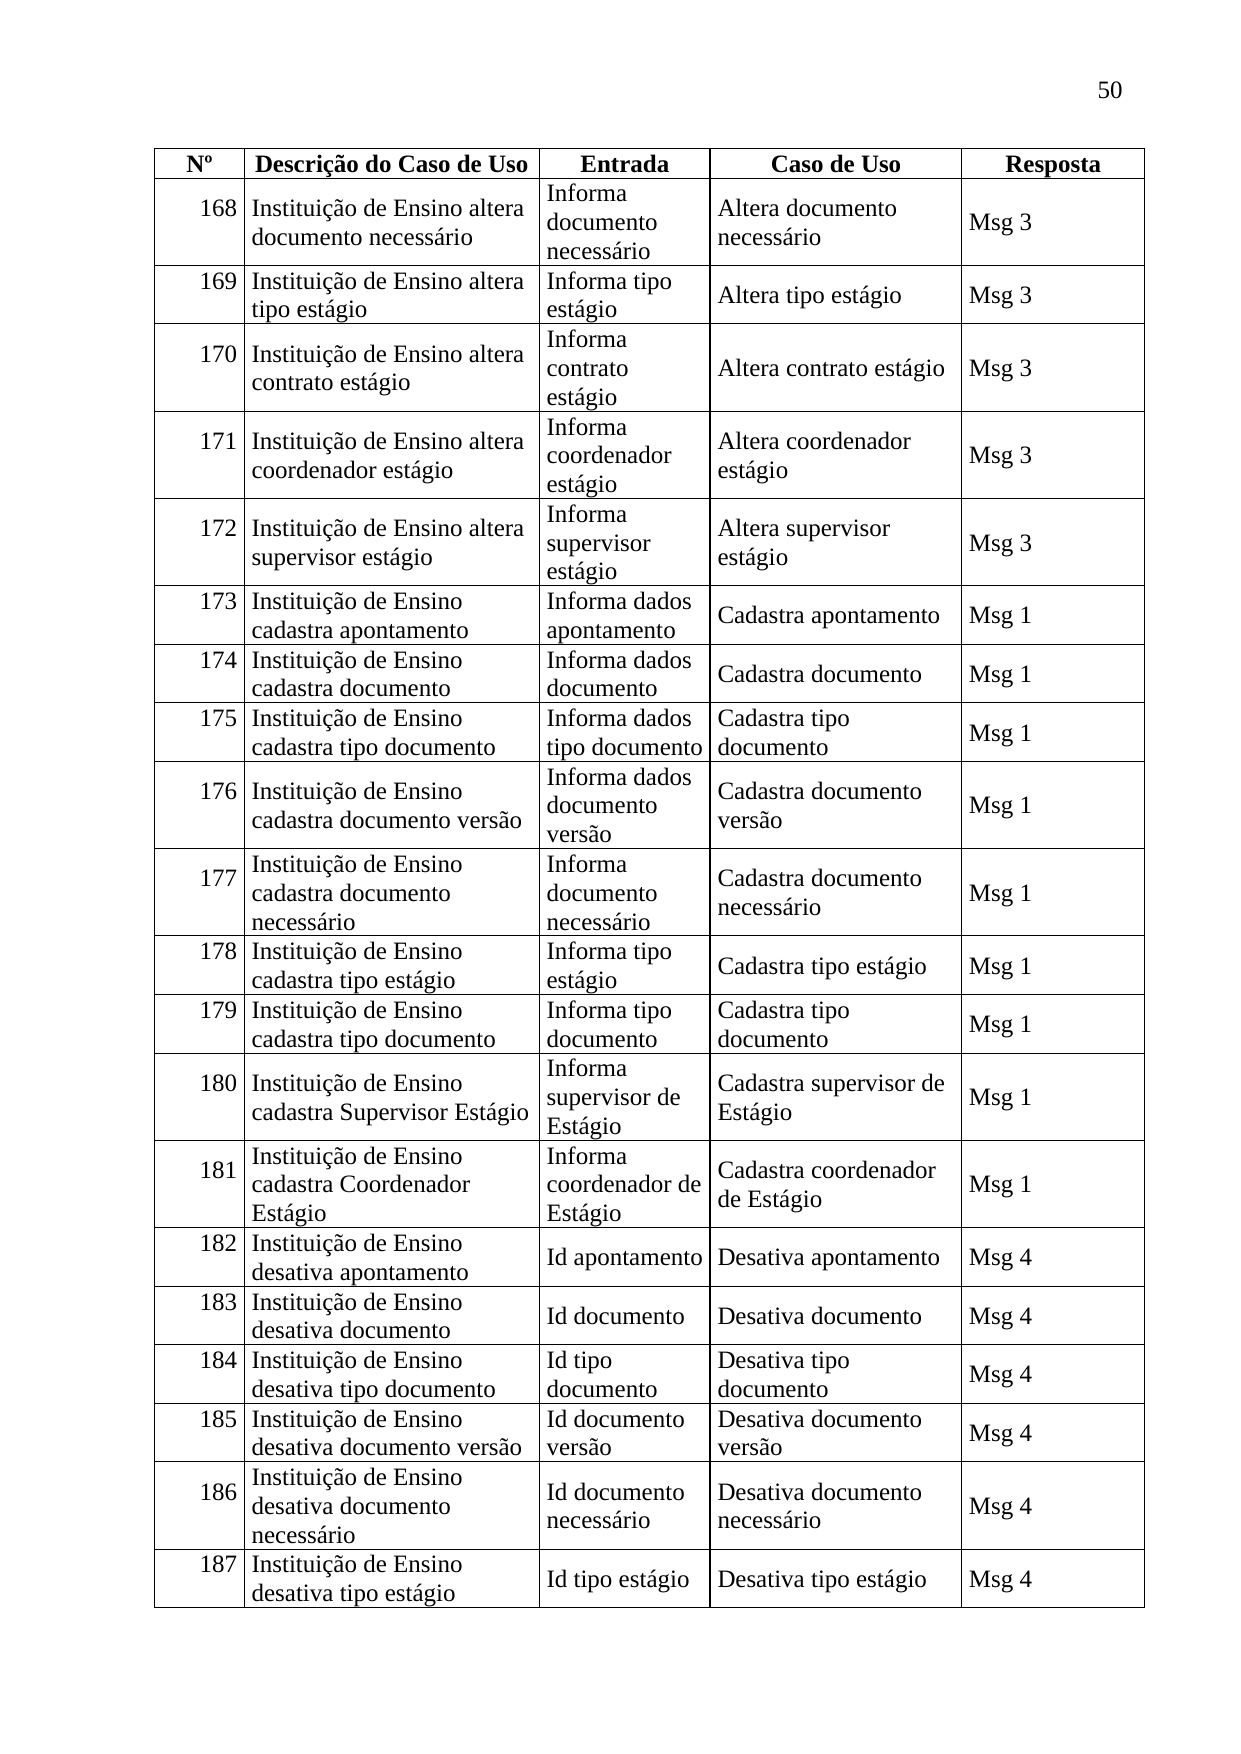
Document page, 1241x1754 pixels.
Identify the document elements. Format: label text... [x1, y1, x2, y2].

table_cell Id tipo estágio [540, 1550, 709, 1607]
table_cell Cadastra tipo documento [711, 703, 961, 761]
table_cell [155, 412, 244, 498]
table_cell Instituição de Ensino cadastra tipo documento [245, 995, 539, 1052]
table_cell Msg 3 [962, 499, 1144, 585]
table_header Resposta [962, 149, 1144, 177]
table_cell Informa documento necessário [540, 849, 709, 935]
table_cell Cadastra tipo documento [711, 995, 961, 1052]
table_cell [155, 762, 244, 848]
table_cell Cadastra documento necessário [711, 849, 961, 935]
table_cell Instituição de Ensino desativa documento [245, 1287, 539, 1344]
table_cell Msg 3 [962, 266, 1144, 323]
table_cell [155, 1345, 244, 1403]
table_cell Desativa tipo estágio [711, 1550, 961, 1607]
table_cell Msg 3 [962, 179, 1144, 265]
table_cell Altera contrato estágio [711, 324, 961, 411]
table_cell Msg 1 [962, 703, 1144, 761]
table_cell Instituição de Ensino altera documento necessário [245, 179, 539, 265]
table_cell Informa dados documento versão [540, 762, 709, 848]
table_cell Instituição de Ensino cadastra Supervisor Estágio [245, 1054, 539, 1140]
table_header Nº [155, 149, 244, 177]
table_cell [155, 1287, 244, 1344]
table_cell Instituição de Ensino altera tipo estágio [245, 266, 539, 323]
table_cell Instituição de Ensino desativa documento versão [245, 1404, 539, 1461]
table_cell Informa supervisor de Estágio [540, 1054, 709, 1140]
table_cell Informa tipo estágio [540, 936, 709, 994]
table_cell Informa dados documento [540, 645, 709, 702]
table_cell [155, 936, 244, 994]
table_cell Msg 1 [962, 645, 1144, 702]
table_cell Cadastra supervisor de Estágio [711, 1054, 961, 1140]
table_cell [155, 703, 244, 761]
table_cell Msg 4 [962, 1287, 1144, 1344]
table_cell Msg 3 [962, 324, 1144, 411]
table_header Descrição do Caso de Uso [245, 149, 539, 177]
table_cell [155, 266, 244, 323]
table_cell Altera coordenador estágio [711, 412, 961, 498]
table_cell Informa supervisor estágio [540, 499, 709, 585]
table_cell [155, 1462, 244, 1548]
table_cell [155, 499, 244, 585]
table_cell Informa dados tipo documento [540, 703, 709, 761]
table_cell Msg 4 [962, 1550, 1144, 1607]
table_cell Msg 1 [962, 762, 1144, 848]
table_cell Id documento [540, 1287, 709, 1344]
table_cell Cadastra tipo estágio [711, 936, 961, 994]
table_cell Instituição de Ensino cadastra apontamento [245, 586, 539, 644]
table_cell Msg 4 [962, 1404, 1144, 1461]
table_cell Instituição de Ensino cadastra documento [245, 645, 539, 702]
table_cell Msg 4 [962, 1345, 1144, 1403]
table_cell Msg 3 [962, 412, 1144, 498]
table_cell Msg 1 [962, 586, 1144, 644]
table_cell [155, 1228, 244, 1286]
table_cell Informa dados apontamento [540, 586, 709, 644]
table_cell Instituição de Ensino cadastra documento versão [245, 762, 539, 848]
table_cell [155, 179, 244, 265]
table_cell [155, 1550, 244, 1607]
table_cell Informa coordenador estágio [540, 412, 709, 498]
table_cell Informa documento necessário [540, 179, 709, 265]
table_cell [155, 849, 244, 935]
table_cell Msg 1 [962, 1141, 1144, 1227]
table_cell [155, 586, 244, 644]
table_cell [155, 645, 244, 702]
table_cell Desativa documento necessário [711, 1462, 961, 1548]
table_cell [155, 1404, 244, 1461]
table_cell Instituição de Ensino cadastra tipo documento [245, 703, 539, 761]
table_cell Desativa documento [711, 1287, 961, 1344]
table_cell Cadastra documento versão [711, 762, 961, 848]
table_cell Desativa documento versão [711, 1404, 961, 1461]
table_cell Id documento necessário [540, 1462, 709, 1548]
table_cell Instituição de Ensino cadastra Coordenador Estágio [245, 1141, 539, 1227]
table_cell Instituição de Ensino desativa documento necessário [245, 1462, 539, 1548]
table_cell Id apontamento [540, 1228, 709, 1286]
table_cell Cadastra documento [711, 645, 961, 702]
table_cell Altera supervisor estágio [711, 499, 961, 585]
table_cell Instituição de Ensino cadastra documento necessário [245, 849, 539, 935]
table_cell Instituição de Ensino desativa apontamento [245, 1228, 539, 1286]
table_cell Msg 1 [962, 1054, 1144, 1140]
table_cell Instituição de Ensino desativa tipo estágio [245, 1550, 539, 1607]
table_cell Cadastra apontamento [711, 586, 961, 644]
table_cell Instituição de Ensino desativa tipo documento [245, 1345, 539, 1403]
table_cell Instituição de Ensino altera supervisor estágio [245, 499, 539, 585]
table_cell Msg 1 [962, 849, 1144, 935]
table_cell Desativa apontamento [711, 1228, 961, 1286]
table_cell Altera tipo estágio [711, 266, 961, 323]
table_cell Desativa tipo documento [711, 1345, 961, 1403]
table_cell Instituição de Ensino cadastra tipo estágio [245, 936, 539, 994]
table_cell Msg 4 [962, 1228, 1144, 1286]
table_cell Msg 1 [962, 995, 1144, 1052]
table_cell [155, 324, 244, 411]
table_cell Id documento versão [540, 1404, 709, 1461]
table_cell Informa tipo documento [540, 995, 709, 1052]
table_cell Informa tipo estágio [540, 266, 709, 323]
table_cell Msg 1 [962, 936, 1144, 994]
table_cell [155, 1141, 244, 1227]
table_cell Id tipo documento [540, 1345, 709, 1403]
table_cell Informa coordenador de Estágio [540, 1141, 709, 1227]
table_cell Cadastra coordenador de Estágio [711, 1141, 961, 1227]
table_cell [155, 1054, 244, 1140]
table_cell Instituição de Ensino altera contrato estágio [245, 324, 539, 411]
table_cell Altera documento necessário [711, 179, 961, 265]
table_header Entrada [540, 149, 709, 177]
table_cell Instituição de Ensino altera coordenador estágio [245, 412, 539, 498]
table_header Caso de Uso [711, 149, 961, 177]
table_cell Informa contrato estágio [540, 324, 709, 411]
table_cell Msg 4 [962, 1462, 1144, 1548]
table_cell [155, 995, 244, 1052]
